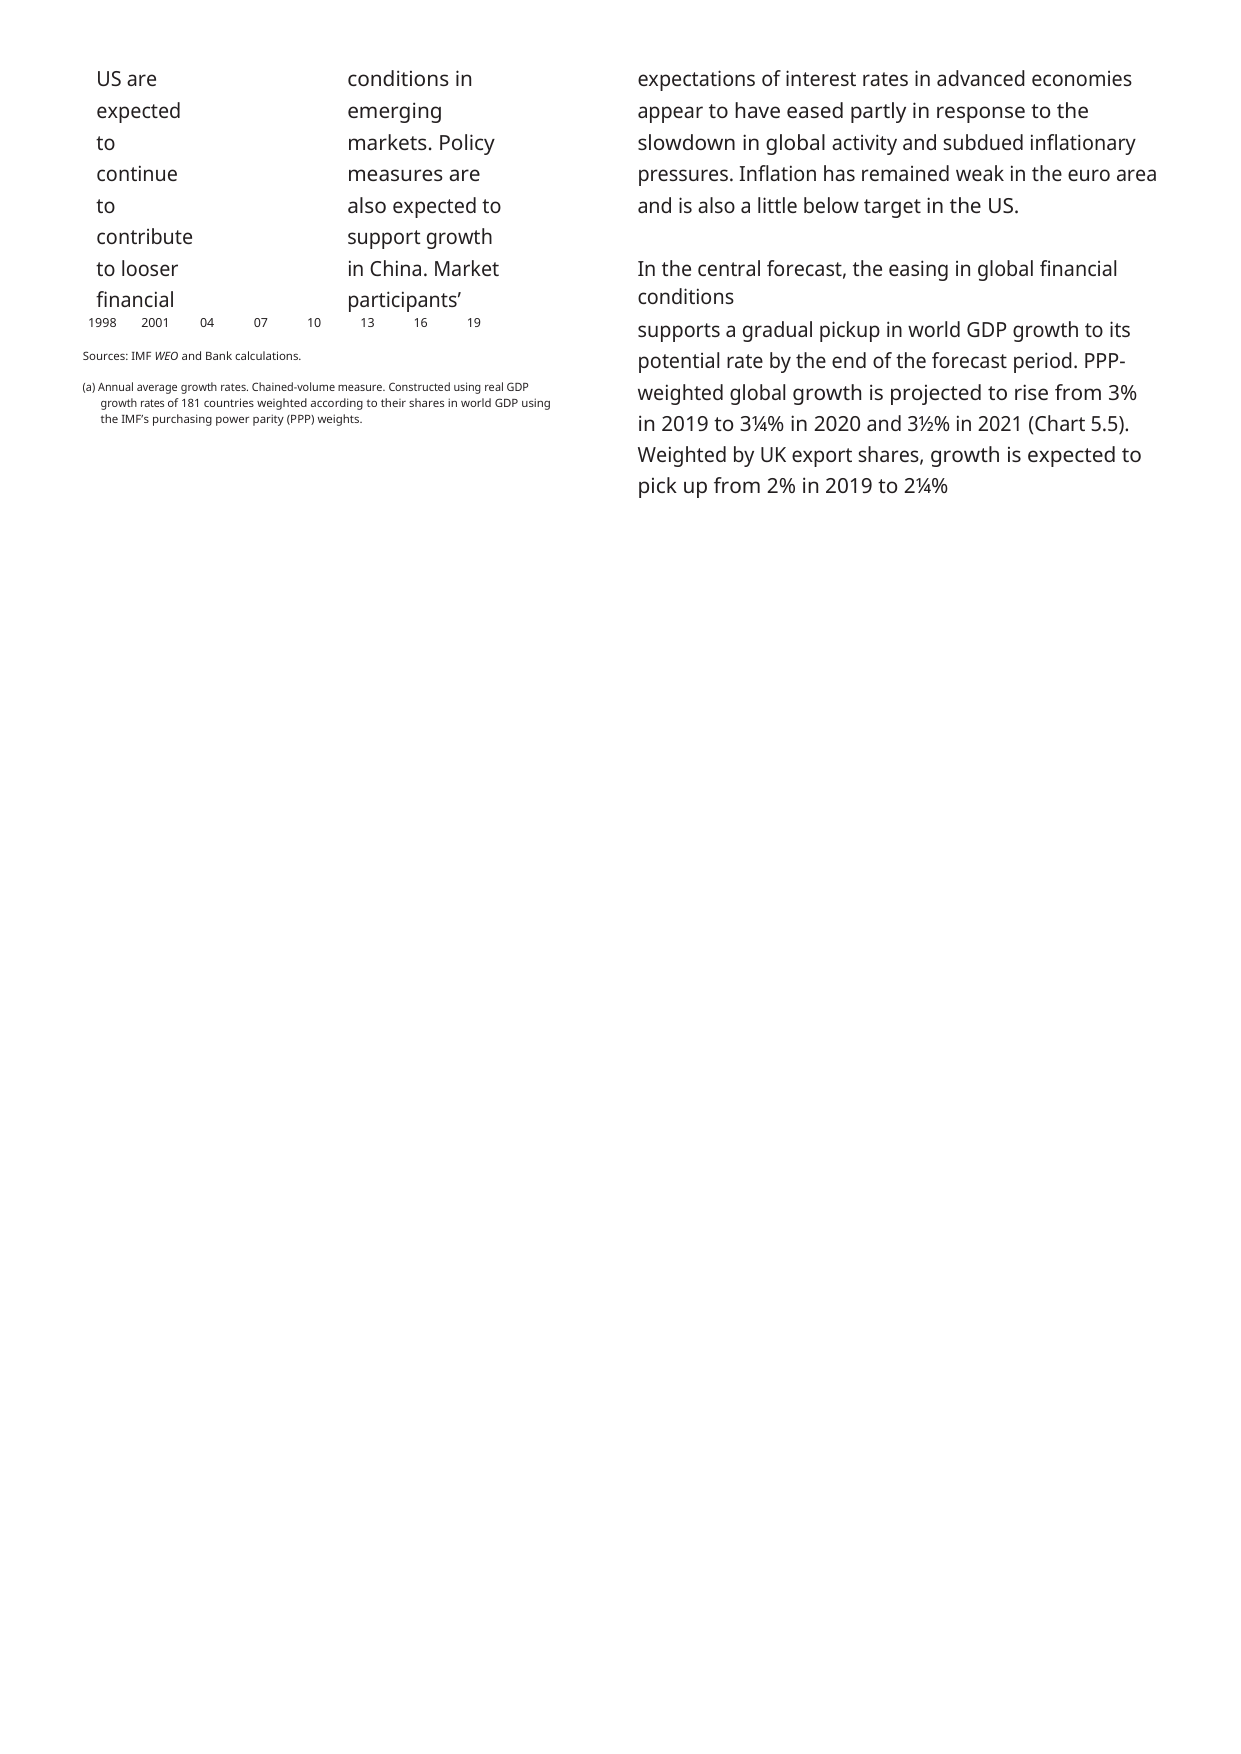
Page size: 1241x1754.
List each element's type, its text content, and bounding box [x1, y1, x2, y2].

text US are expected to continue to contribute to looser financial conditions in emerging markets. Policy measures are also expected to support growth in China. Market participants’ expectations of interest rates in advanced economies appear to have eased partly in response to the slowdown in global activity and subdued inflationary pressures. Inflation has remained weak in the euro area and is also a little below target in the US. [347, 64, 511, 314]
text Sources: IMF WEO and Bank calculations. [83, 348, 556, 363]
text 1998 2001 04 07 10 13 16 19 [88, 314, 556, 331]
text In the central forecast, the easing in global financial conditions [637, 254, 1190, 311]
text supports a gradual pickup in world GDP growth to its potential rate by the end of the forecast period. PPP-weighted global growth is projected to rise from 3% in 2019 to 3¼% in 2020 and 3½% in 2021 (Chart 5.5). Weighted by UK export shares, growth is expected to pick up from 2% in 2019 to 2¼% [637, 315, 1157, 500]
text (a) Annual average growth rates. Chained-volume measure. Constructed using real GDP growth rates of 181 countries weighted according to their shares in world GDP using the IMF’s purchasing power parity (PPP) weights. [82, 379, 553, 427]
text US are expected to continue to contribute to looser financial conditions in emerging markets. Policy measures are also expected to support growth in China. Market participants’ expectations of interest rates in advanced economies appear to have eased partly in response to the slowdown in global activity and subdued inflationary pressures. Inflation has remained weak in the euro area and is also a little below target in the US. [637, 64, 1158, 219]
